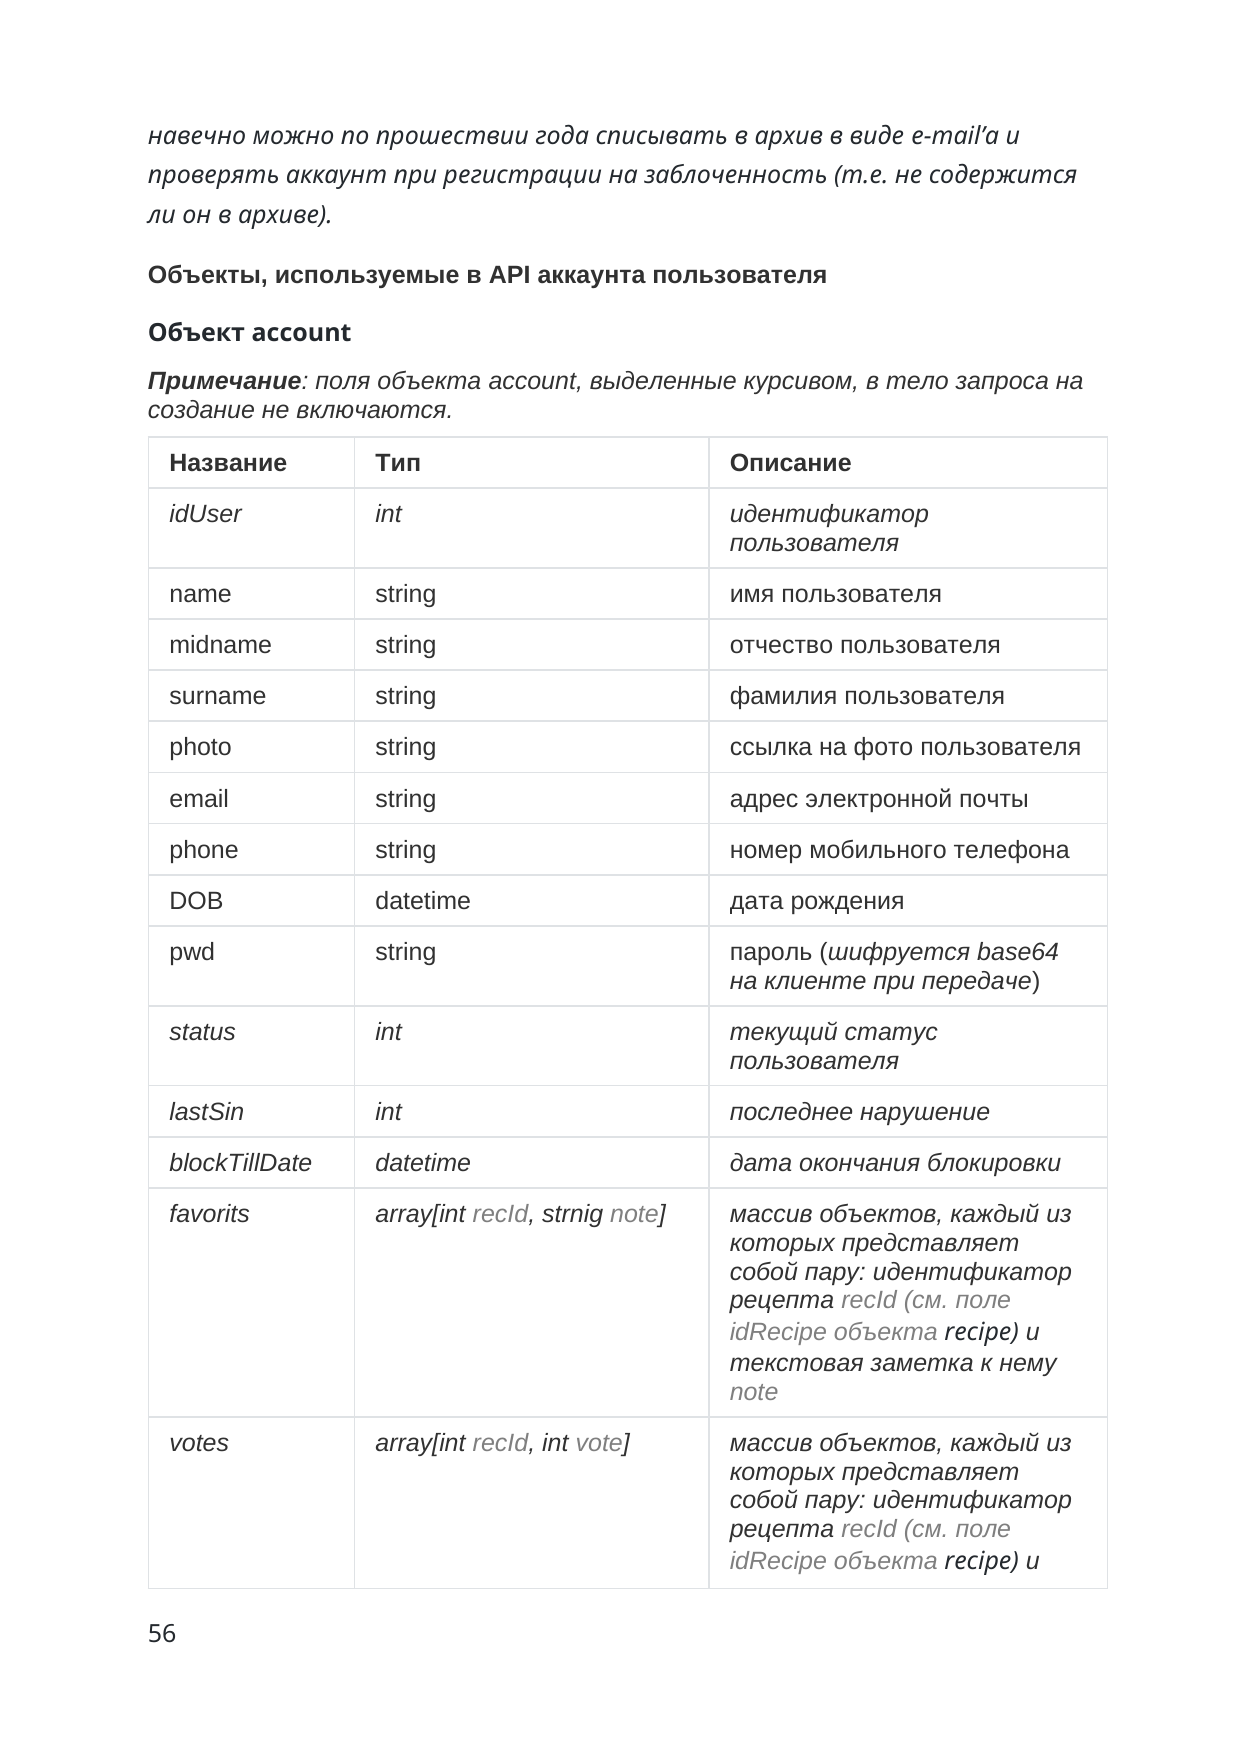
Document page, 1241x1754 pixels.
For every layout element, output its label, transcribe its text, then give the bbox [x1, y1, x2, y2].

table_cell string [355, 569, 708, 618]
table_cell string [355, 620, 708, 669]
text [148, 118, 1093, 230]
table_cell дата окончания блокировки [710, 1138, 1107, 1187]
table_cell int [355, 489, 708, 567]
table_cell ссылка на фото пользователя [710, 722, 1107, 772]
table_cell pwd [149, 927, 354, 1005]
table_cell отчество пользователя [710, 620, 1107, 669]
table_cell status [149, 1007, 354, 1085]
table_cell email [149, 773, 354, 823]
table_cell имя пользователя [710, 569, 1107, 618]
table_cell текущий статус пользователя [710, 1007, 1107, 1085]
table_cell string [355, 927, 708, 1005]
table_cell последнее нарушение [710, 1086, 1107, 1136]
table_cell favorits [149, 1189, 354, 1416]
table_header Название [149, 438, 354, 487]
table_cell string [355, 722, 708, 772]
table_cell пароль (шифруется base64 на клиенте при передаче) [710, 927, 1107, 1005]
table_cell DOB [149, 876, 354, 925]
table_cell midname [149, 620, 354, 669]
table_cell name [149, 569, 354, 618]
table_header Тип [355, 438, 708, 487]
table_cell array[int recId, strnig note] [355, 1189, 708, 1416]
table_cell datetime [355, 1138, 708, 1187]
table_cell blockTillDate [149, 1138, 354, 1187]
table_cell массив объектов, каждый из которых представляет собой пару: идентификатор рецепта recId (см. поле idRecipe объекта recipe) и текстовая заметка к нему note [710, 1189, 1107, 1416]
table_cell phone [149, 824, 354, 874]
table_cell фамилия пользователя [710, 671, 1107, 720]
table_cell дата рождения [710, 876, 1107, 925]
text Объекты, используемые в API аккаунта пользователя [148, 261, 1093, 289]
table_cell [355, 1418, 708, 1587]
table_cell идентификатор пользователя [710, 489, 1107, 567]
table_cell int [355, 1086, 708, 1136]
table_cell string [355, 773, 708, 823]
table_cell datetime [355, 876, 708, 925]
table_cell lastSin [149, 1086, 354, 1136]
table_cell string [355, 824, 708, 874]
table_cell номер мобильного телефона [710, 824, 1107, 874]
table_cell int [355, 1007, 708, 1085]
table_cell votes [149, 1418, 354, 1587]
table_cell photo [149, 722, 354, 772]
table_cell string [355, 671, 708, 720]
text Примечание: поля объекта account, выделенные курсивом, в тело запроса на создание не включаются. [148, 366, 1093, 423]
table_cell idUser [149, 489, 354, 567]
table_cell surname [149, 671, 354, 720]
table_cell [710, 1418, 1107, 1587]
table_cell адрес электронной почты [710, 773, 1107, 823]
table_header Описание [710, 438, 1107, 487]
text Объект account [148, 314, 1093, 348]
